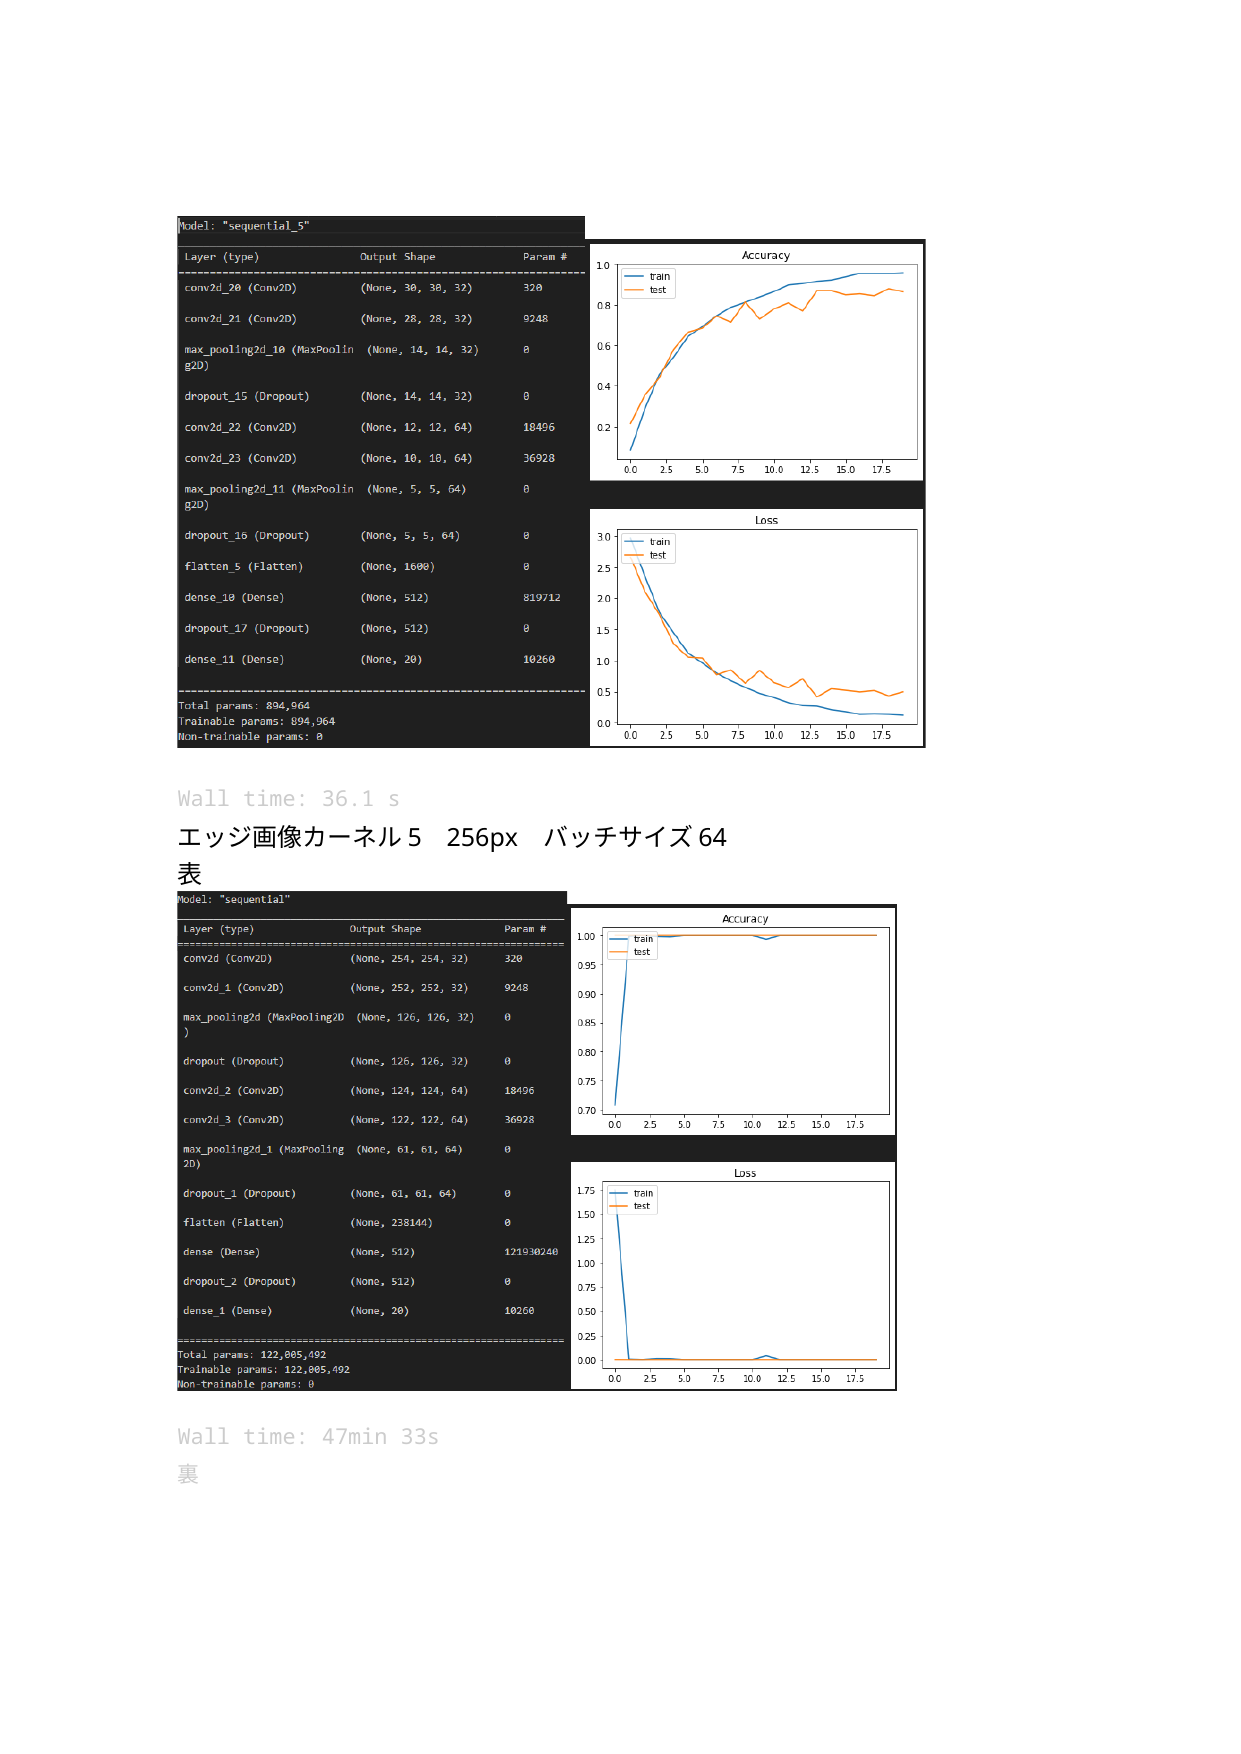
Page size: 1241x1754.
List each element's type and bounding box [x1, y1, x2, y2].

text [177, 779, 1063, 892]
picture [177, 891, 897, 1391]
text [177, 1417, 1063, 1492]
picture [177, 216, 926, 748]
